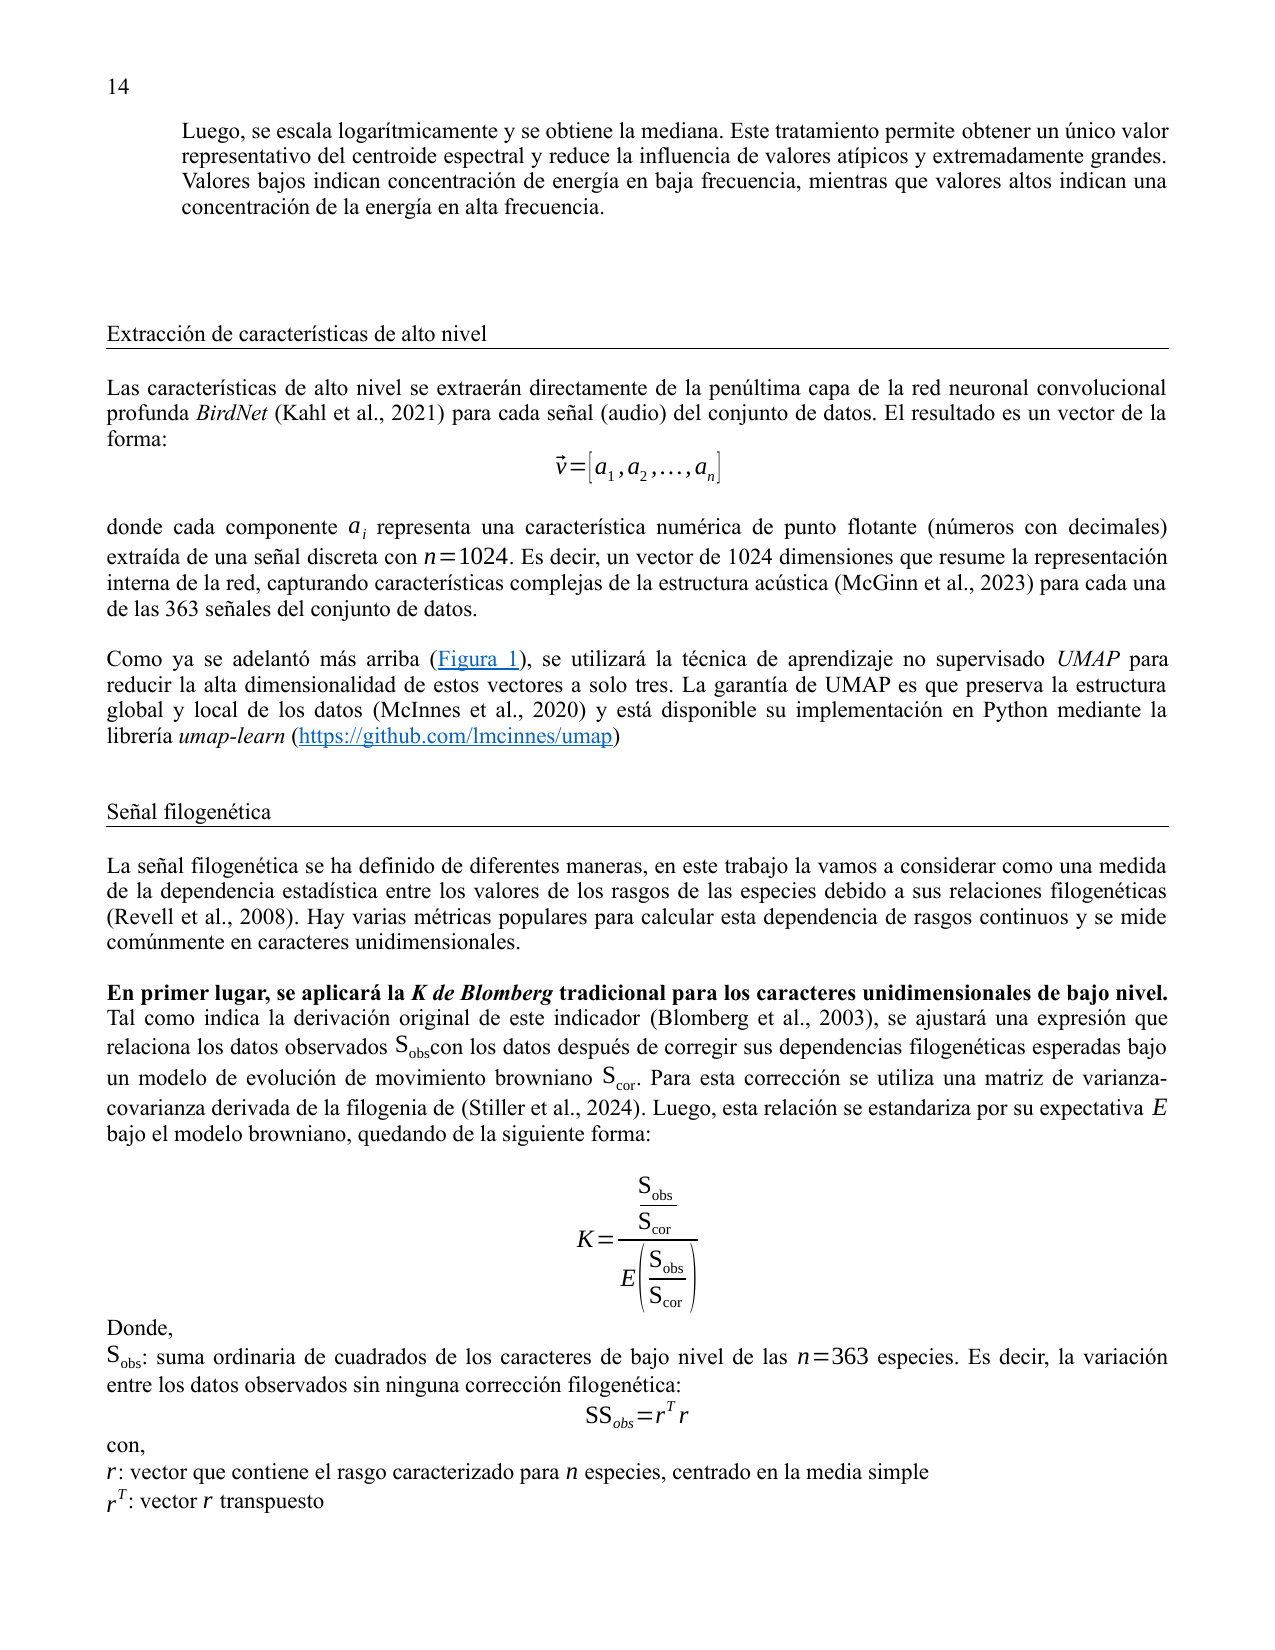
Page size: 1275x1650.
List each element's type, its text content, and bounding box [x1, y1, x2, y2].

text Como ya se adelantó más arriba (Figura 1), se utilizará la técnica de aprendizaje no supervisado UMAP para reducir la alta dimensionalidad de estos vectores a solo tres. La garantía de UMAP es que preserva la estructura global y local de los datos y está disponible su implementación en Python mediante la librería umap-learn (https://github.com/lmcinnes/umap) [106, 646, 1169, 748]
list Luego, se escala logarítmicamente y se obtiene la mediana. Este tratamiento permite obtener un único valor representativo del centroide espectral y reduce la influencia de valores atípicos y extremadamente grandes. Valores bajos indican concentración de energía en baja frecuencia, mientras que valores altos indican una concentración de la energía en alta frecuencia. [181, 118, 1169, 219]
text : vector transpuesto [106, 1485, 1169, 1517]
text con, [106, 1432, 1169, 1458]
text Señal filogenética [106, 799, 1169, 826]
text En primer lugar, se aplicará la K de Blomberg tradicional para los caracteres unidimensionales de bajo nivel. Tal como indica la derivación original de este indicador , se ajustará una expresión que relaciona los datos observados con los datos después de corregir sus dependencias filogenéticas esperadas bajo un modelo de evolución de movimiento browniano . Para esta corrección se utiliza una matriz de varianza-covarianza derivada de la filogenia de . Luego, esta relación se estandariza por su expectativa bajo el modelo browniano, quedando de la siguiente forma: [106, 980, 1169, 1147]
text Extracción de características de alto nivel [106, 321, 1169, 348]
text La señal filogenética se ha definido de diferentes maneras, en este trabajo la vamos a considerar como una medida de la dependencia estadística entre los valores de los rasgos de las especies debido a sus relaciones filogenéticas . Hay varias métricas populares para calcular esta dependencia de rasgos continuos y se mide comúnmente en caracteres unidimensionales. [106, 853, 1169, 954]
text Las características de alto nivel se extraerán directamente de la penúltima capa de la red neuronal convolucional profunda BirdNet para cada señal (audio) del conjunto de datos. El resultado es un vector de la forma: [106, 375, 1169, 451]
text Donde, [106, 1315, 1169, 1341]
text : vector que contiene el rasgo caracterizado para especies, centrado en la media simple [106, 1458, 1169, 1485]
text donde cada componente representa una característica numérica de punto flotante (números con decimales) extraída de una señal discreta con . Es decir, un vector de 1024 dimensiones que resume la representación interna de la red, capturando características complejas de la estructura acústica (McGinn et al., 2023) para cada una de las 363 señales del conjunto de datos. [106, 511, 1169, 621]
text : suma ordinaria de cuadrados de los caracteres de bajo nivel de las especies. Es decir, la variación entre los datos observados sin ninguna corrección filogenética: [106, 1341, 1169, 1397]
